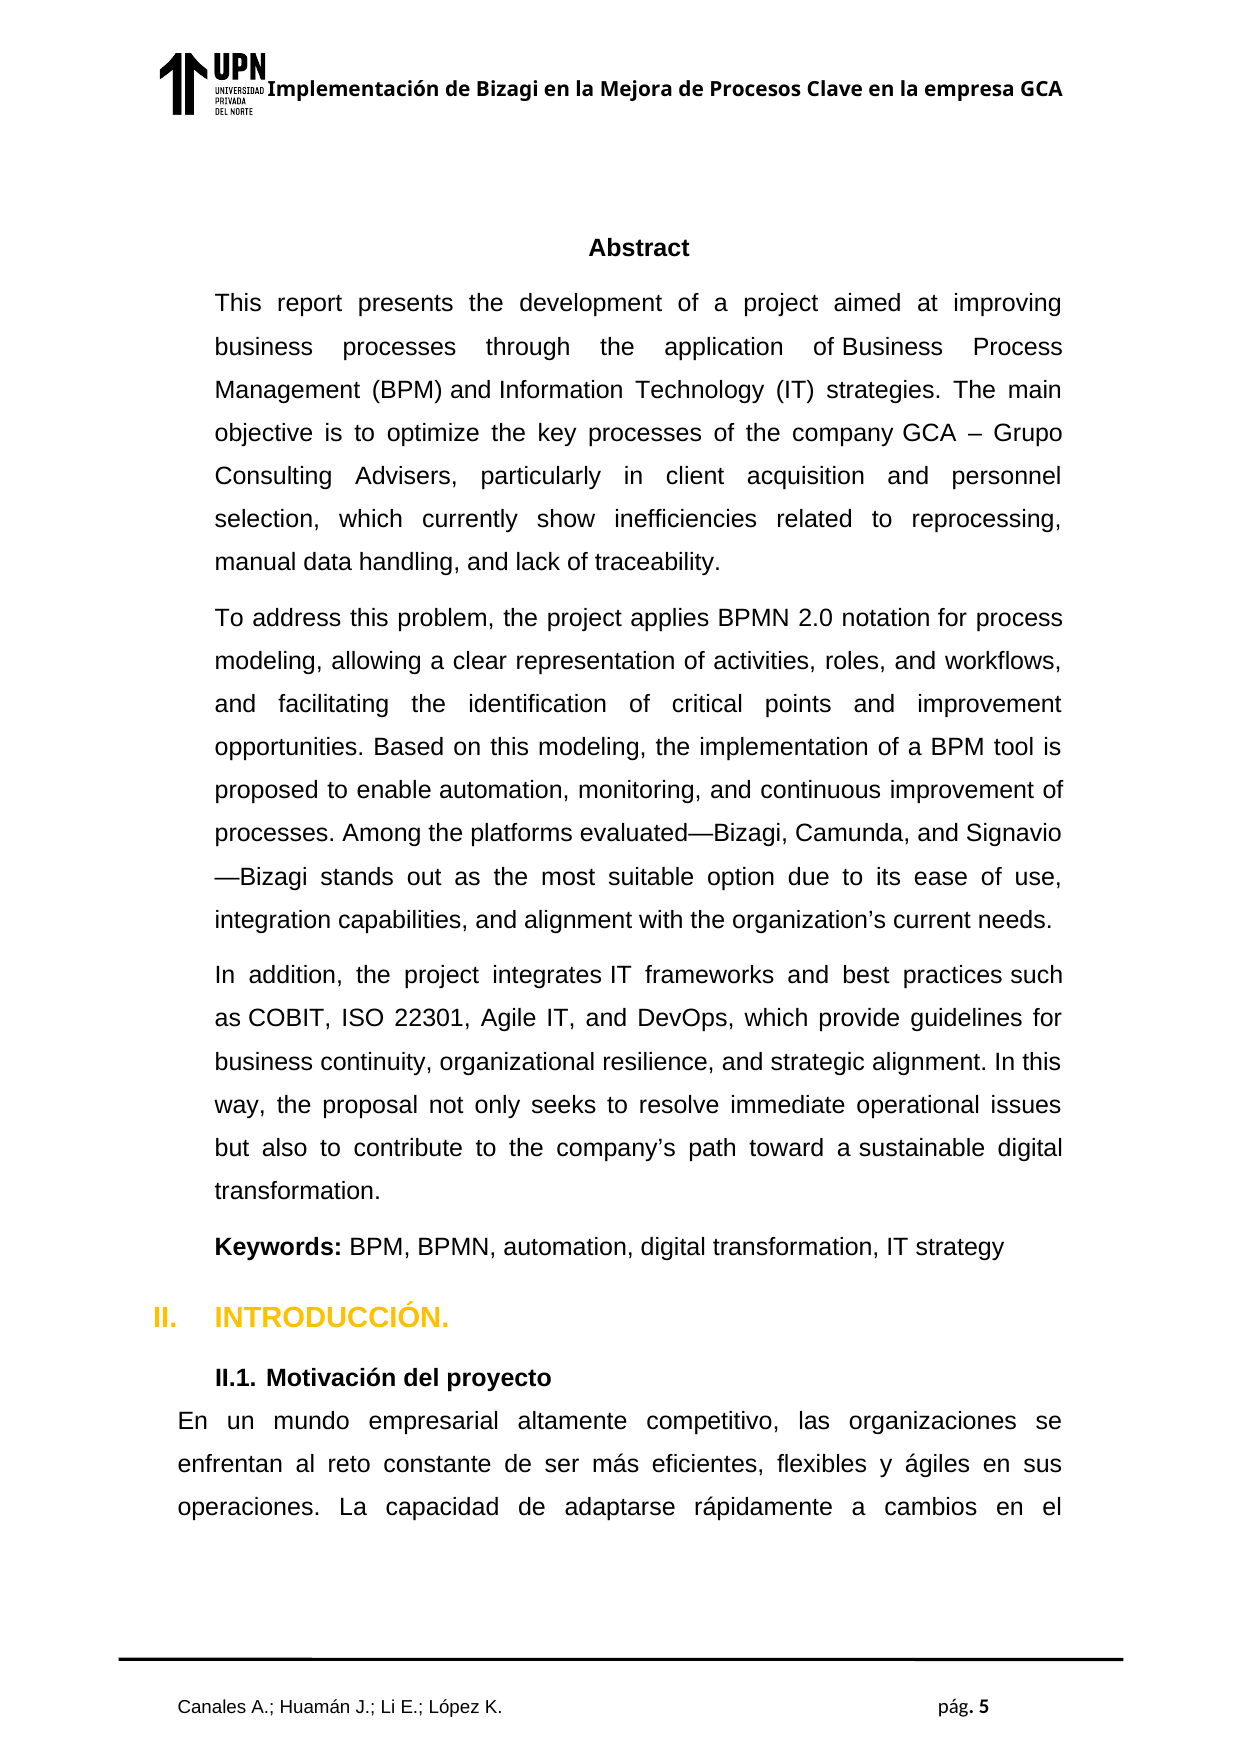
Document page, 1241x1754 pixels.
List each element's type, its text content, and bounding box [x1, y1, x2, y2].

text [177, 1406, 1063, 1521]
text To address this problem, the project applies BPMN 2.0 notation for process modeling, allowing a clear representation of activities, roles, and workflows, and facilitating the identification of critical points and improvement opportunities. Based on this modeling, the implementation of a BPM tool is proposed to enable automation, monitoring, and continuous improvement of processes. Among the platforms evaluated—Bizagi, Camunda, and Signavio—Bizagi stands out as the most suitable option due to its ease of use, integration capabilities, and alignment with the organization’s current needs. [214, 603, 1063, 933]
text Abstract [214, 233, 1063, 262]
text In addition, the project integrates IT frameworks and best practices such as COBIT, ISO 22301, Agile IT, and DevOps, which provide guidelines for business continuity, organizational resilience, and strategic alignment. In this way, the proposal not only seeks to resolve immediate operational issues but also to contribute to the company’s path toward a sustainable digital transformation. [214, 960, 1063, 1205]
list Motivación del proyecto [215, 1362, 1063, 1391]
text This report presents the development of a project aimed at improving business processes through the application of Business Process Management (BPM) and Information Technology (IT) strategies. The main objective is to optimize the key processes of the company GCA – Grupo Consulting Advisers, particularly in client acquisition and personnel selection, which currently show inefficiencies related to reprocessing, manual data handling, and lack of traceability. [214, 288, 1063, 576]
text Keywords: BPM, BPMN, automation, digital transformation, IT strategy [214, 1232, 1063, 1260]
picture [159, 53, 265, 115]
subtitle INTRODUCCIÓN. [177, 1300, 1063, 1333]
